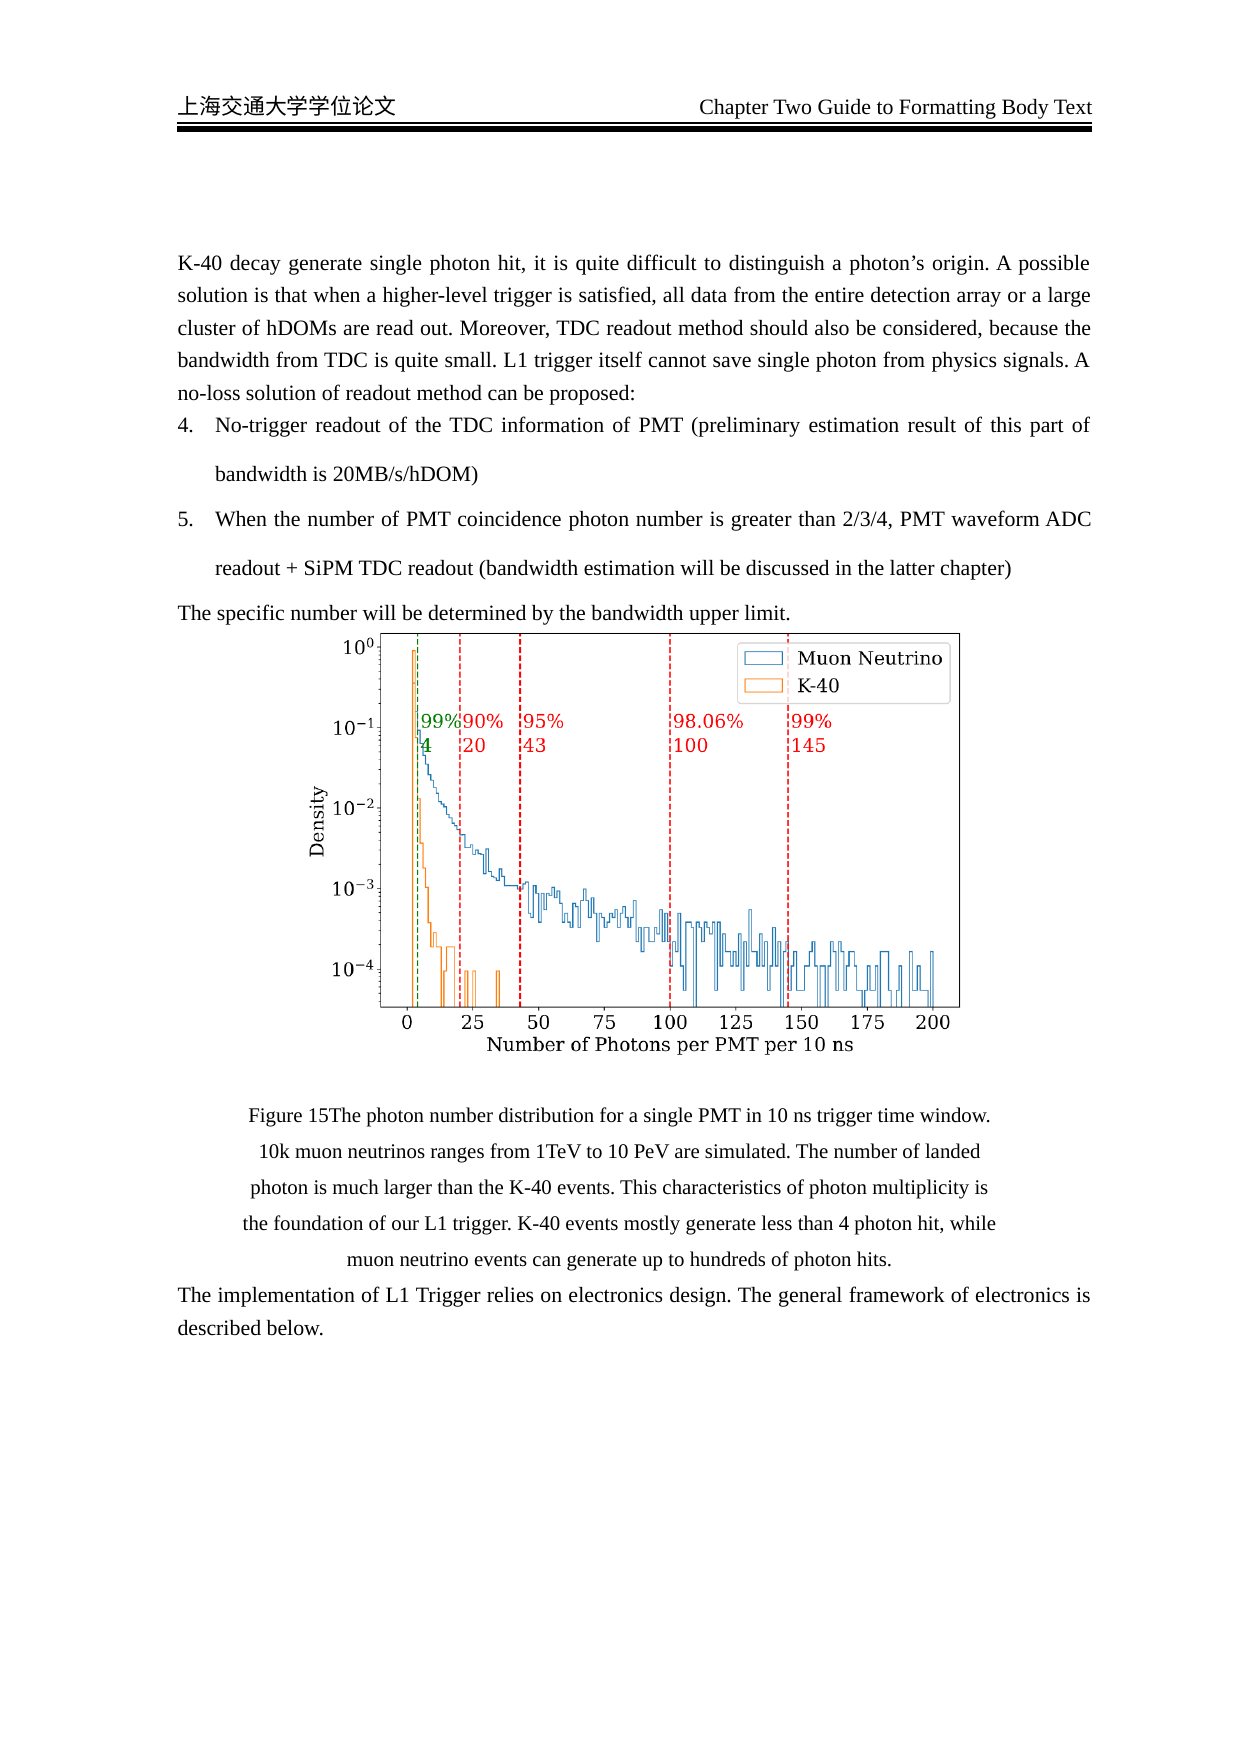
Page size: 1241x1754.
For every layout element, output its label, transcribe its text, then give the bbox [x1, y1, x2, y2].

text The implementation of L1 Trigger relies on electronics design. The general framework of electronics is described below. [177, 1084, 1092, 1344]
text The specific number will be determined by the bandwidth upper limit. [177, 596, 1092, 629]
list When the number of PMT coincidence photon number is greater than 2/3/4, PMT waveform ADC readout + SiPM TDC readout (bandwidth estimation will be discussed in the latter chapter) [177, 502, 1092, 584]
list No-trigger readout of the TDC information of PMT (preliminary estimation result of this part of bandwidth is 20MB/s/hDOM) [177, 409, 1092, 490]
picture [305, 628, 965, 1057]
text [177, 246, 1092, 409]
